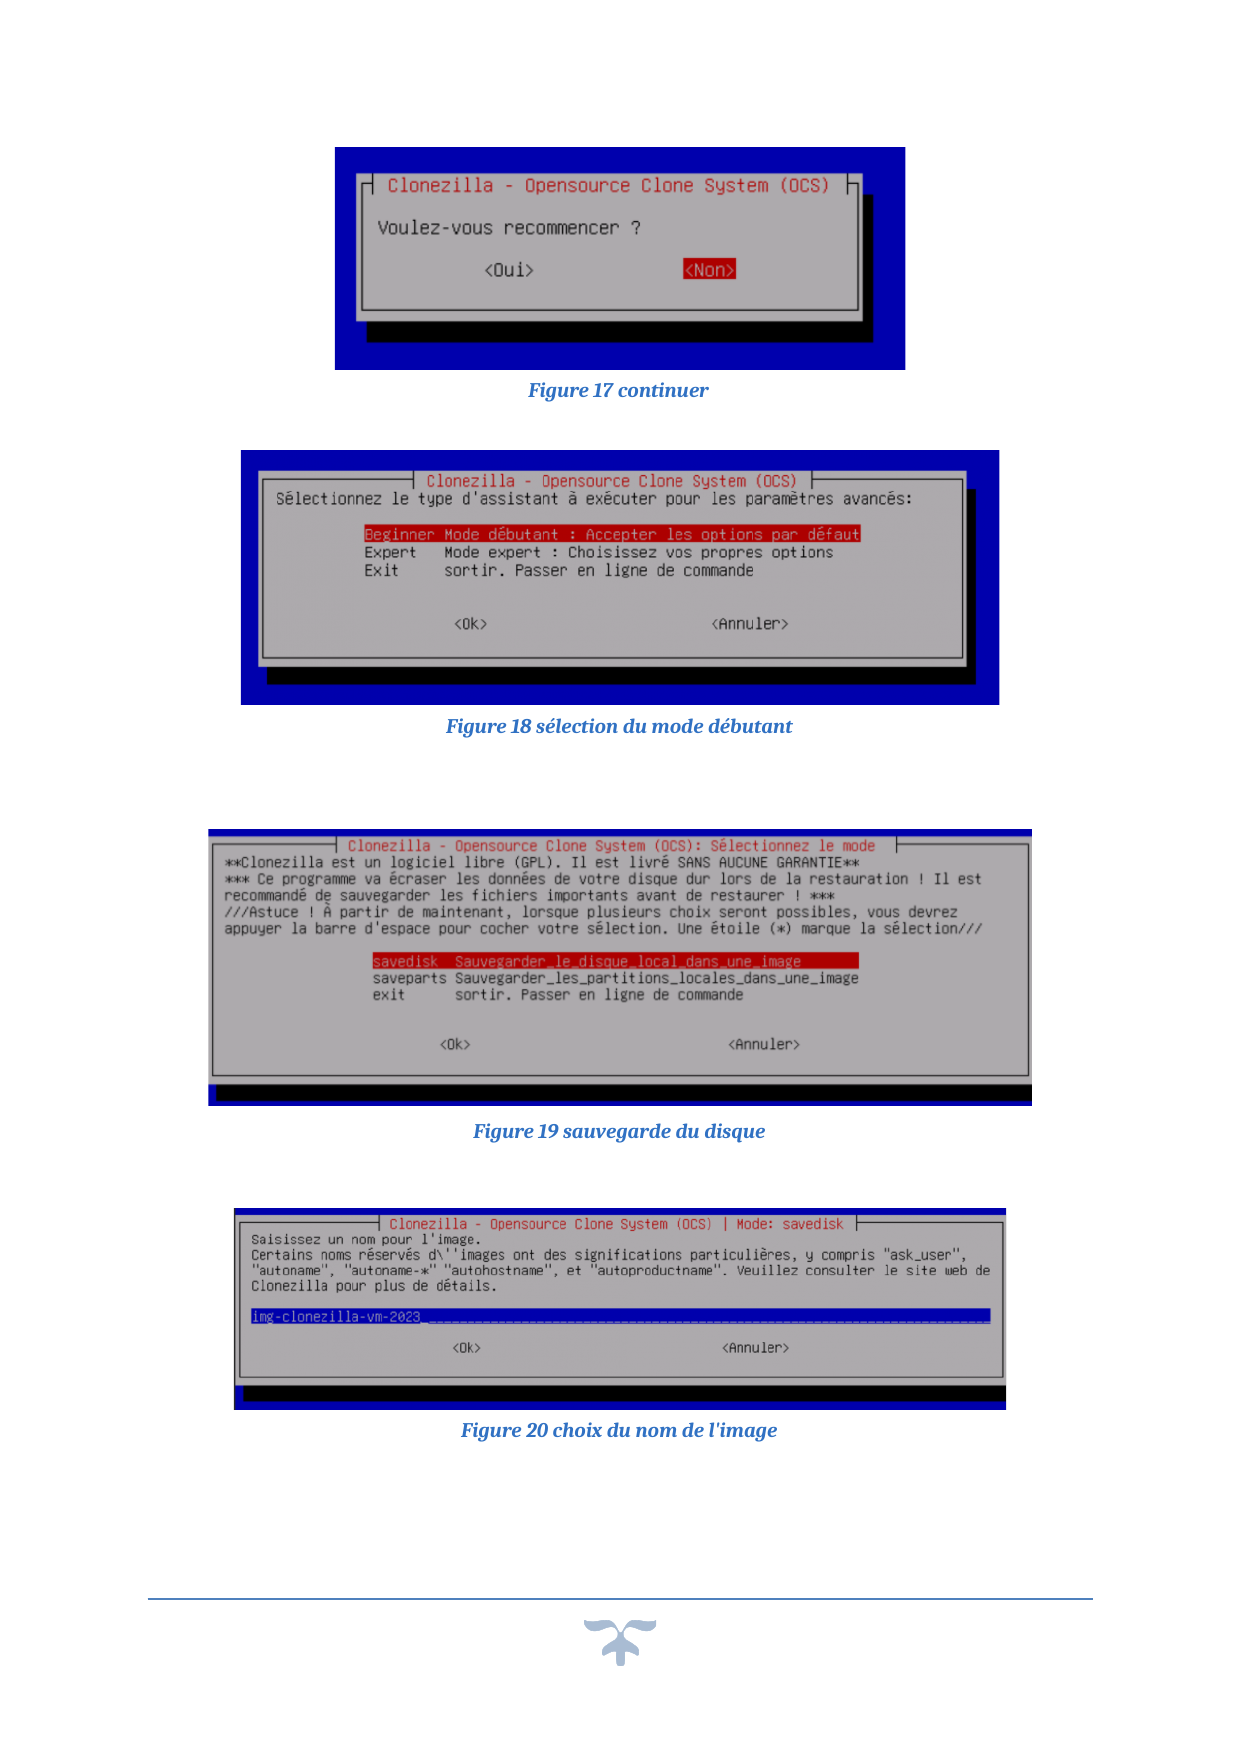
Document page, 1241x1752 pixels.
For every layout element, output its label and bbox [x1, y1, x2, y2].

picture [240, 450, 1000, 705]
picture [233, 1208, 1007, 1410]
picture [334, 147, 906, 370]
picture [208, 829, 1032, 1106]
